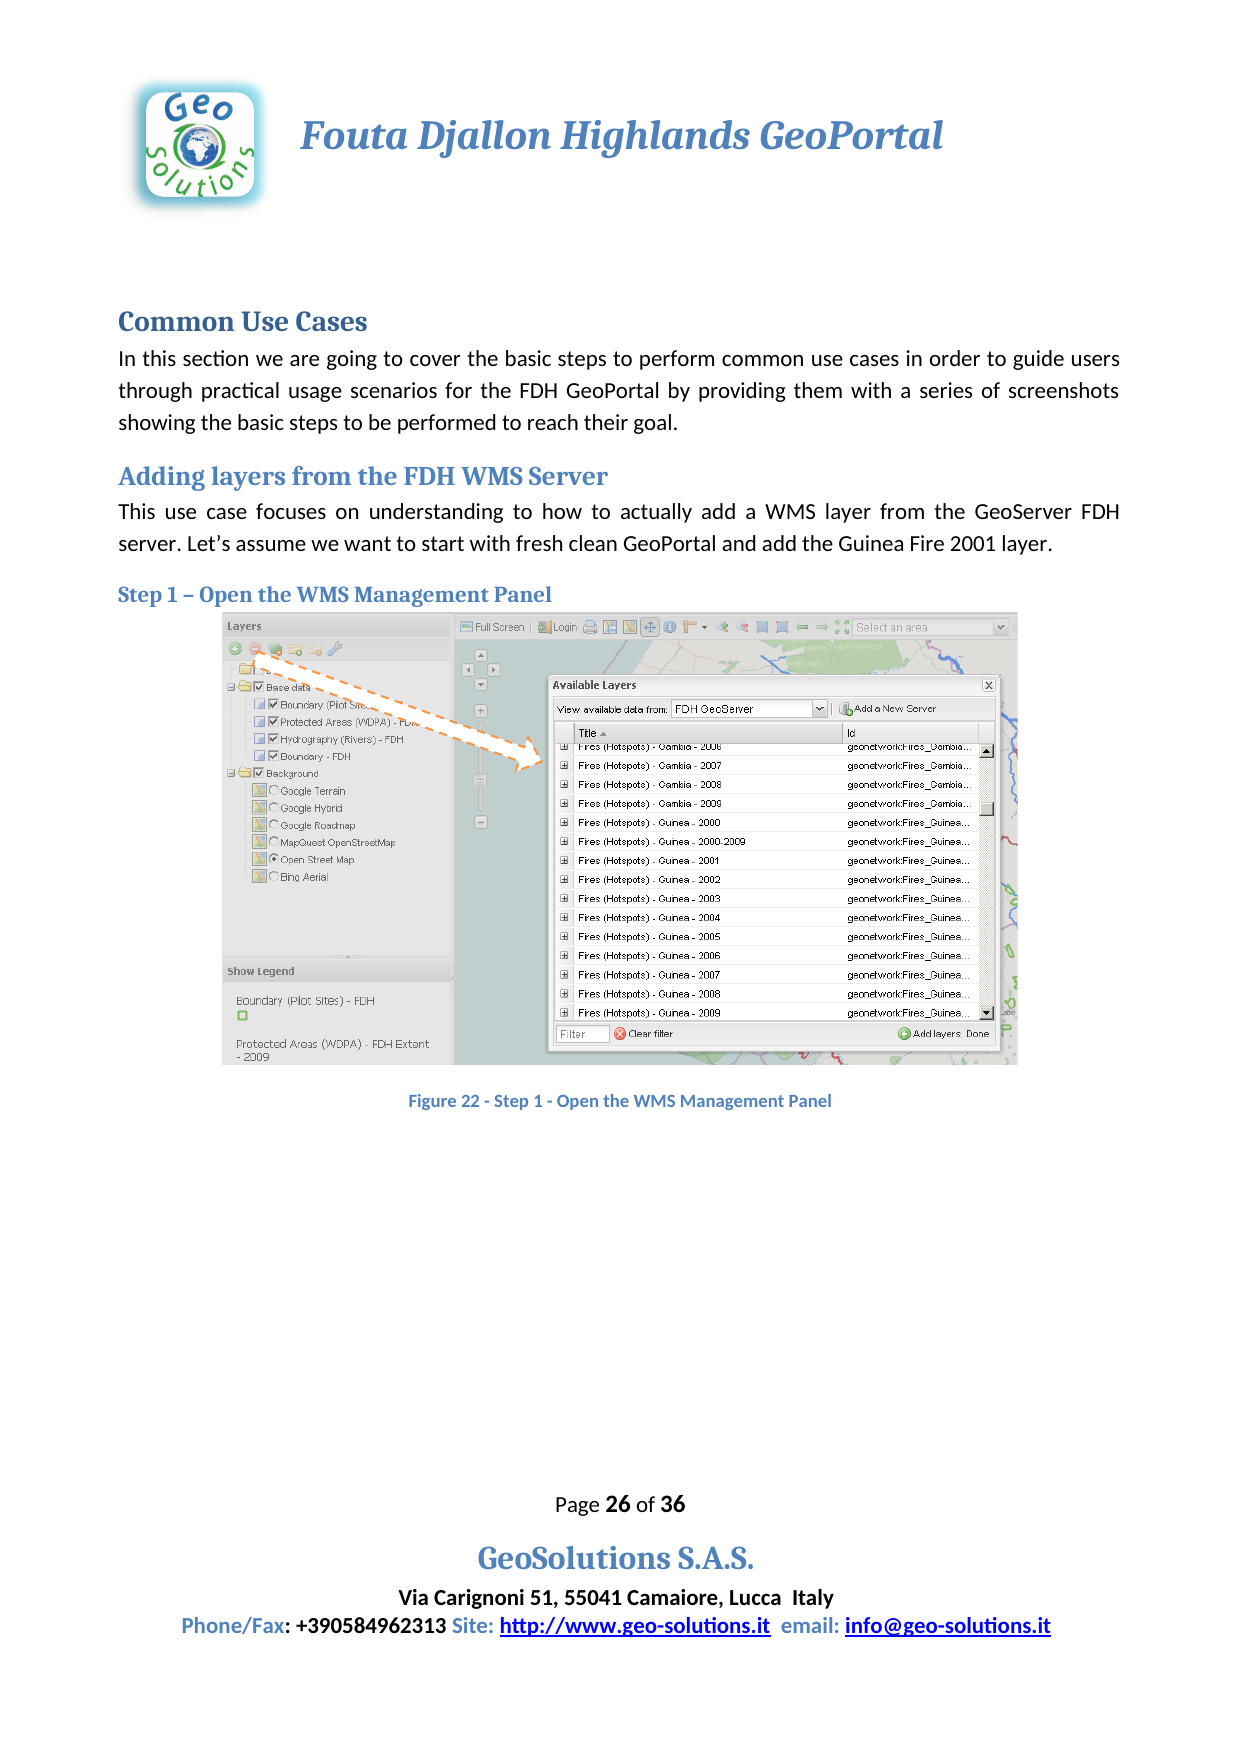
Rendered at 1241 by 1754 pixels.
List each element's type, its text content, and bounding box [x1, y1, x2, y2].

text Figure 22 - Step 1 - Open the WMS Management Panel [118, 1090, 1122, 1113]
subtitle Common Use Cases [118, 305, 1122, 339]
subtitle Adding layers from the FDH WMS Server [118, 461, 1122, 492]
text This use case focuses on understanding to how to actually add a WMS layer from the GeoServer FDH server. Let’s assume we want to start with fresh clean GeoPortal and add the Guinea Fire 2001 layer. [118, 497, 1122, 557]
subtitle Step 1 – Open the WMS Management Panel [118, 582, 1122, 608]
picture [146, 92, 254, 197]
text In this section we are going to cover the basic steps to perform common use cases in order to guide users through practical usage scenarios for the FDH GeoPortal by providing them with a series of screenshots showing the basic steps to be performed to reach their goal. [118, 344, 1122, 436]
